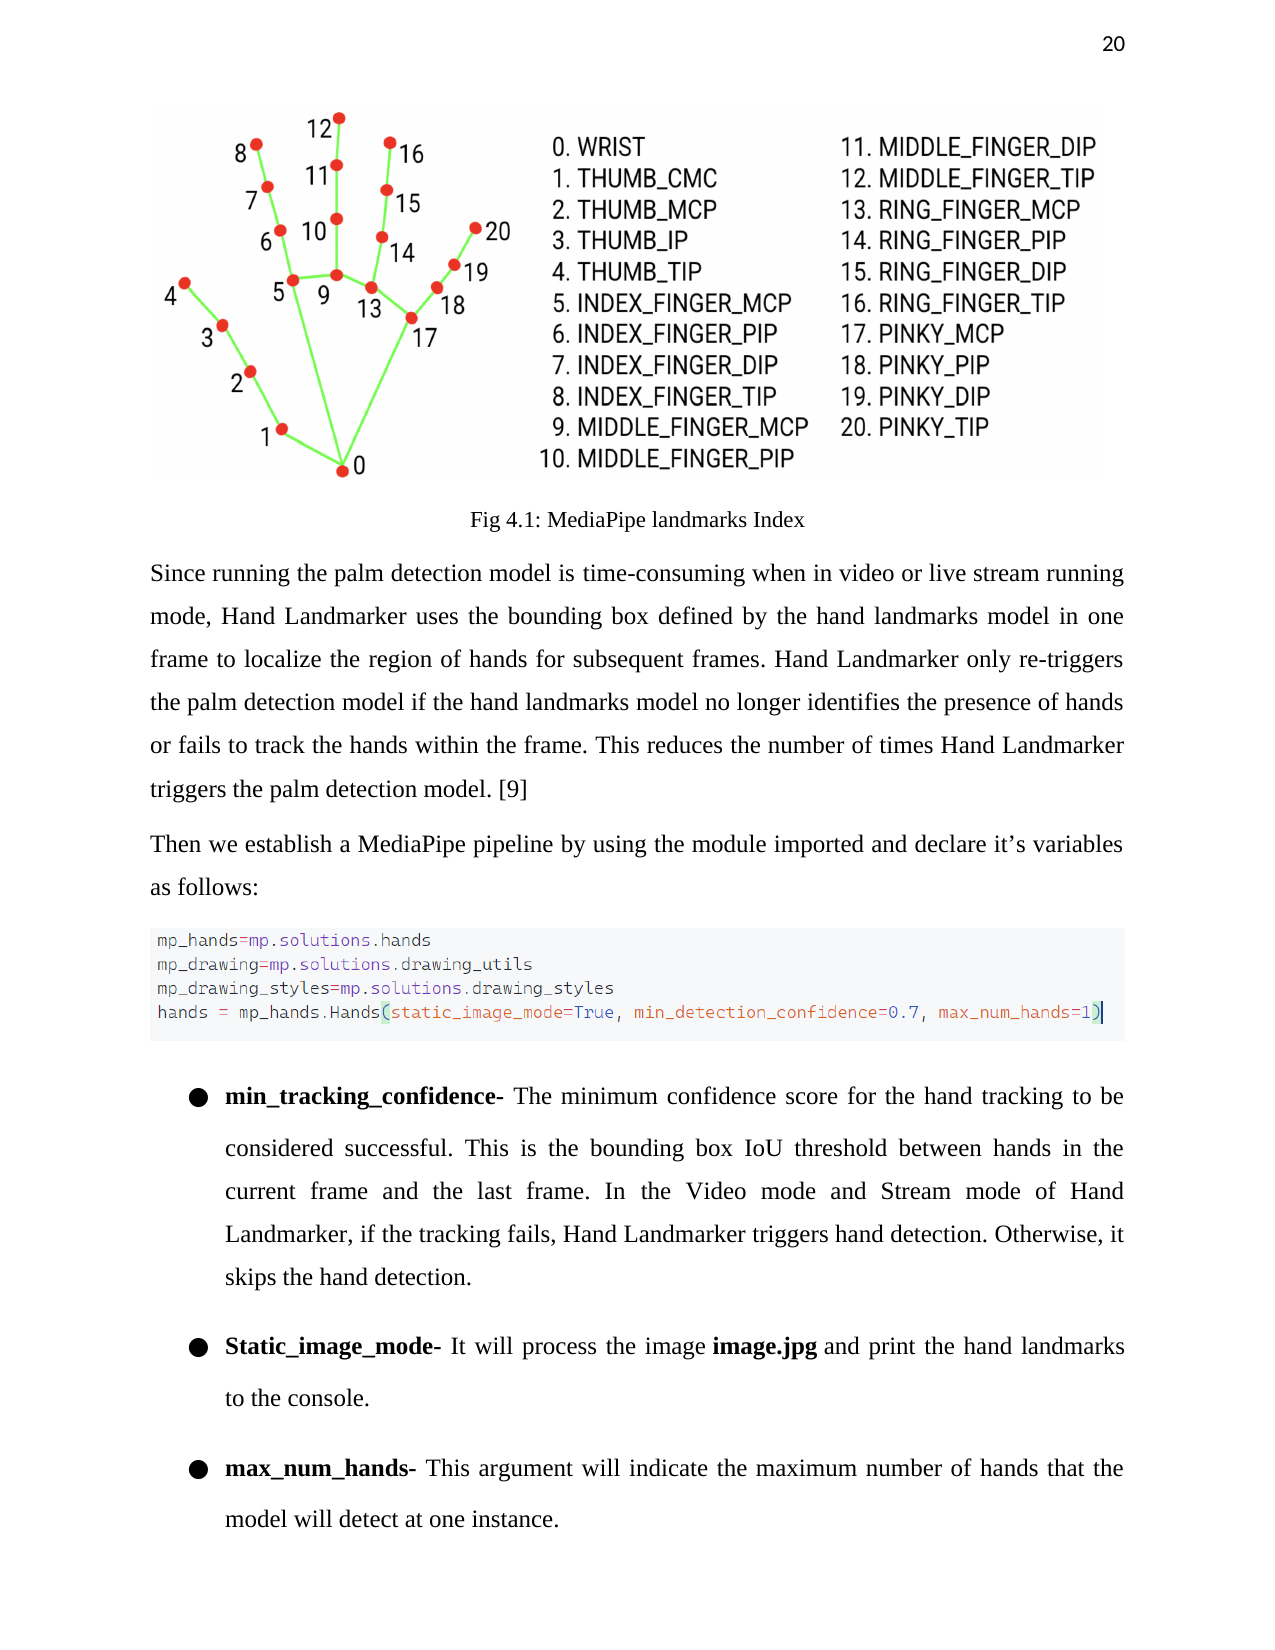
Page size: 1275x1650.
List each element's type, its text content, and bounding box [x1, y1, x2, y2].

text Since running the palm detection model is time-consuming when in video or live stream running mode, Hand Landmarker uses the bounding box defined by the hand landmarks model in one frame to localize the region of hands for subsequent frames. Hand Landmarker only re-triggers the palm detection model if the hand landmarks model no longer identifies the presence of hands or fails to track the hands within the frame. This reduces the number of times Hand Landmarker triggers the palm detection model. [9] [150, 558, 1125, 802]
list min_tracking_confidence- The minimum confidence score for the hand tracking to be considered successful. This is the bounding box IoU threshold between hands in the current frame and the last frame. In the Video mode and Stream mode of Hand Landmarker, if the tracking fails, Hand Landmarker triggers hand detection. Otherwise, it skips the hand detection. [187, 1067, 1125, 1291]
picture [150, 103, 1100, 480]
picture [150, 928, 1125, 1041]
text Then we establish a MediaPipe pipeline by using the module imported and declare it’s variables as follows: [150, 829, 1125, 901]
list Static_image_mode- It will process the image image.jpg and print the hand landmarks to the console. [187, 1318, 1125, 1412]
text Fig 4.1: MediaPipe landmarks Index [150, 506, 1125, 532]
list max_num_hands- This argument will indicate the maximum number of hands that the model will detect at one instance. [187, 1439, 1125, 1533]
